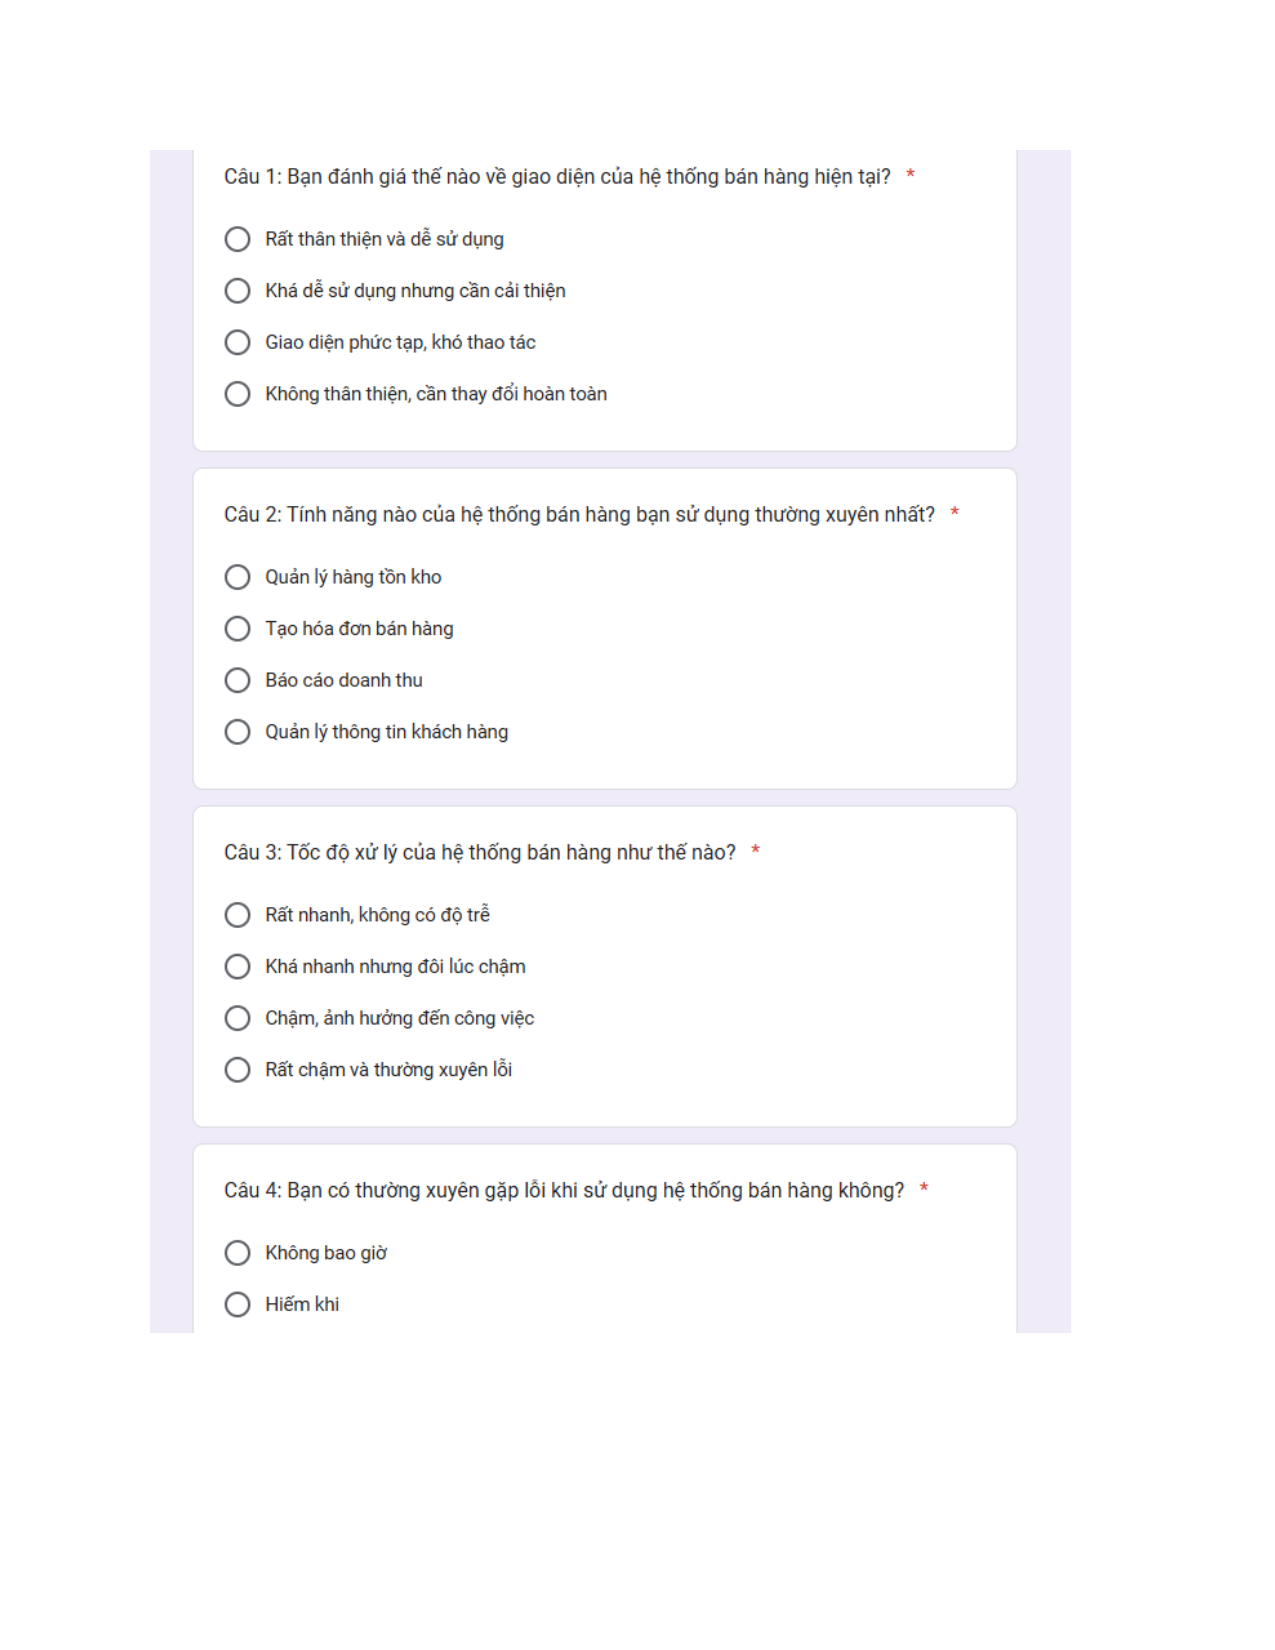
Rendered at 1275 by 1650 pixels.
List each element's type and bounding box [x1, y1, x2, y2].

picture [150, 150, 1072, 1333]
